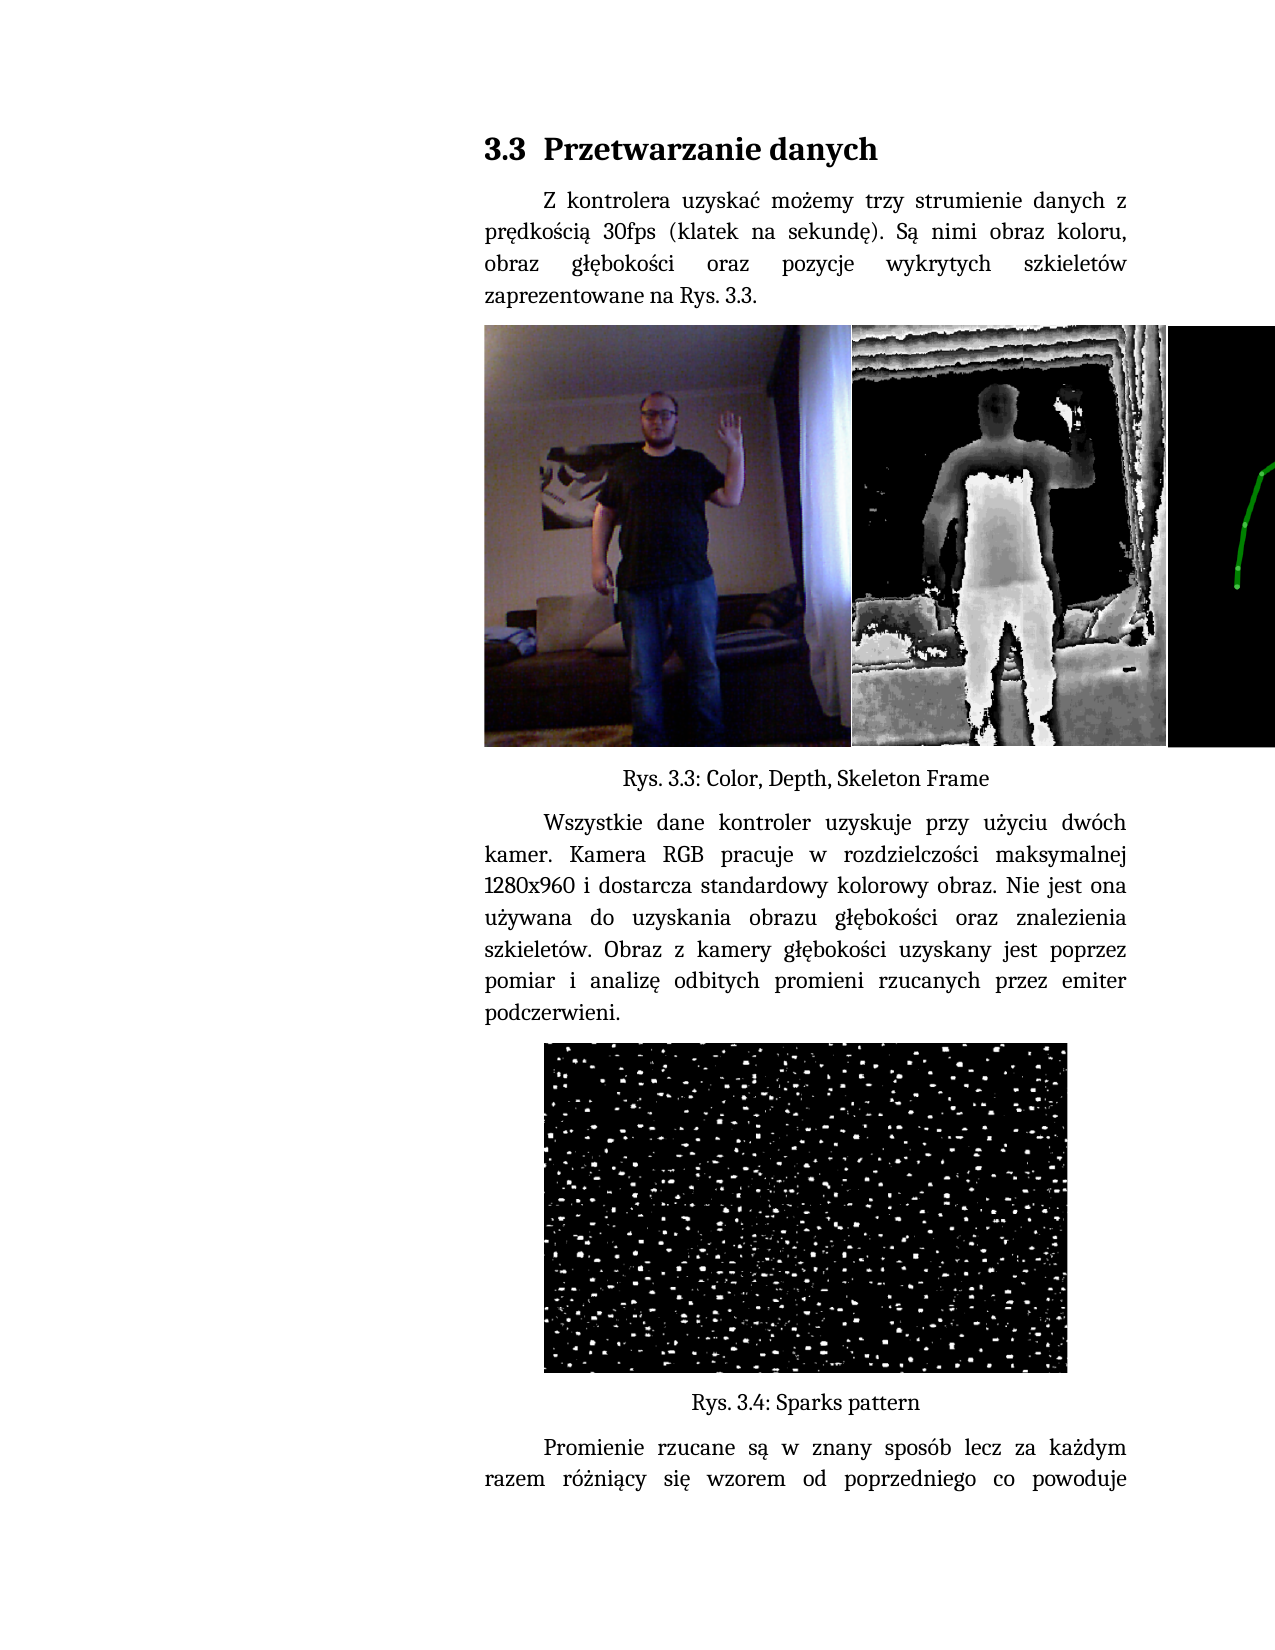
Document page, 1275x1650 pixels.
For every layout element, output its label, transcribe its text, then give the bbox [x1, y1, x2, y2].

text Przetwarzanie danych [484, 130, 1127, 168]
picture [484, 325, 1275, 748]
text Z kontrolera uzyskać możemy trzy strumienie danych z prędkością 30fps (klatek na sekundę). Są nimi obraz koloru, obraz głębokości oraz pozycje wykrytych szkieletów zaprezentowane na Rys. 3.3. [484, 186, 1127, 309]
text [484, 1433, 1127, 1493]
text Wszystkie dane kontroler uzyskuje przy użyciu dwóch kamer. Kamera RGB pracuje w rozdzielczości maksymalnej 1280x960 i dostarcza standardowy kolorowy obraz. Nie jest ona używana do uzyskania obrazu głębokości oraz znalezienia szkieletów. Obraz z kamery głębokości uzyskany jest poprzez pomiar i analizę odbitych promieni rzucanych przez emiter podczerwieni. [484, 809, 1127, 1026]
picture [544, 1043, 1068, 1373]
text Rys. 3.4: Sparks pattern [484, 1389, 1127, 1417]
text Rys. 3.3: Color, Depth, Skeleton Frame [484, 765, 1127, 792]
